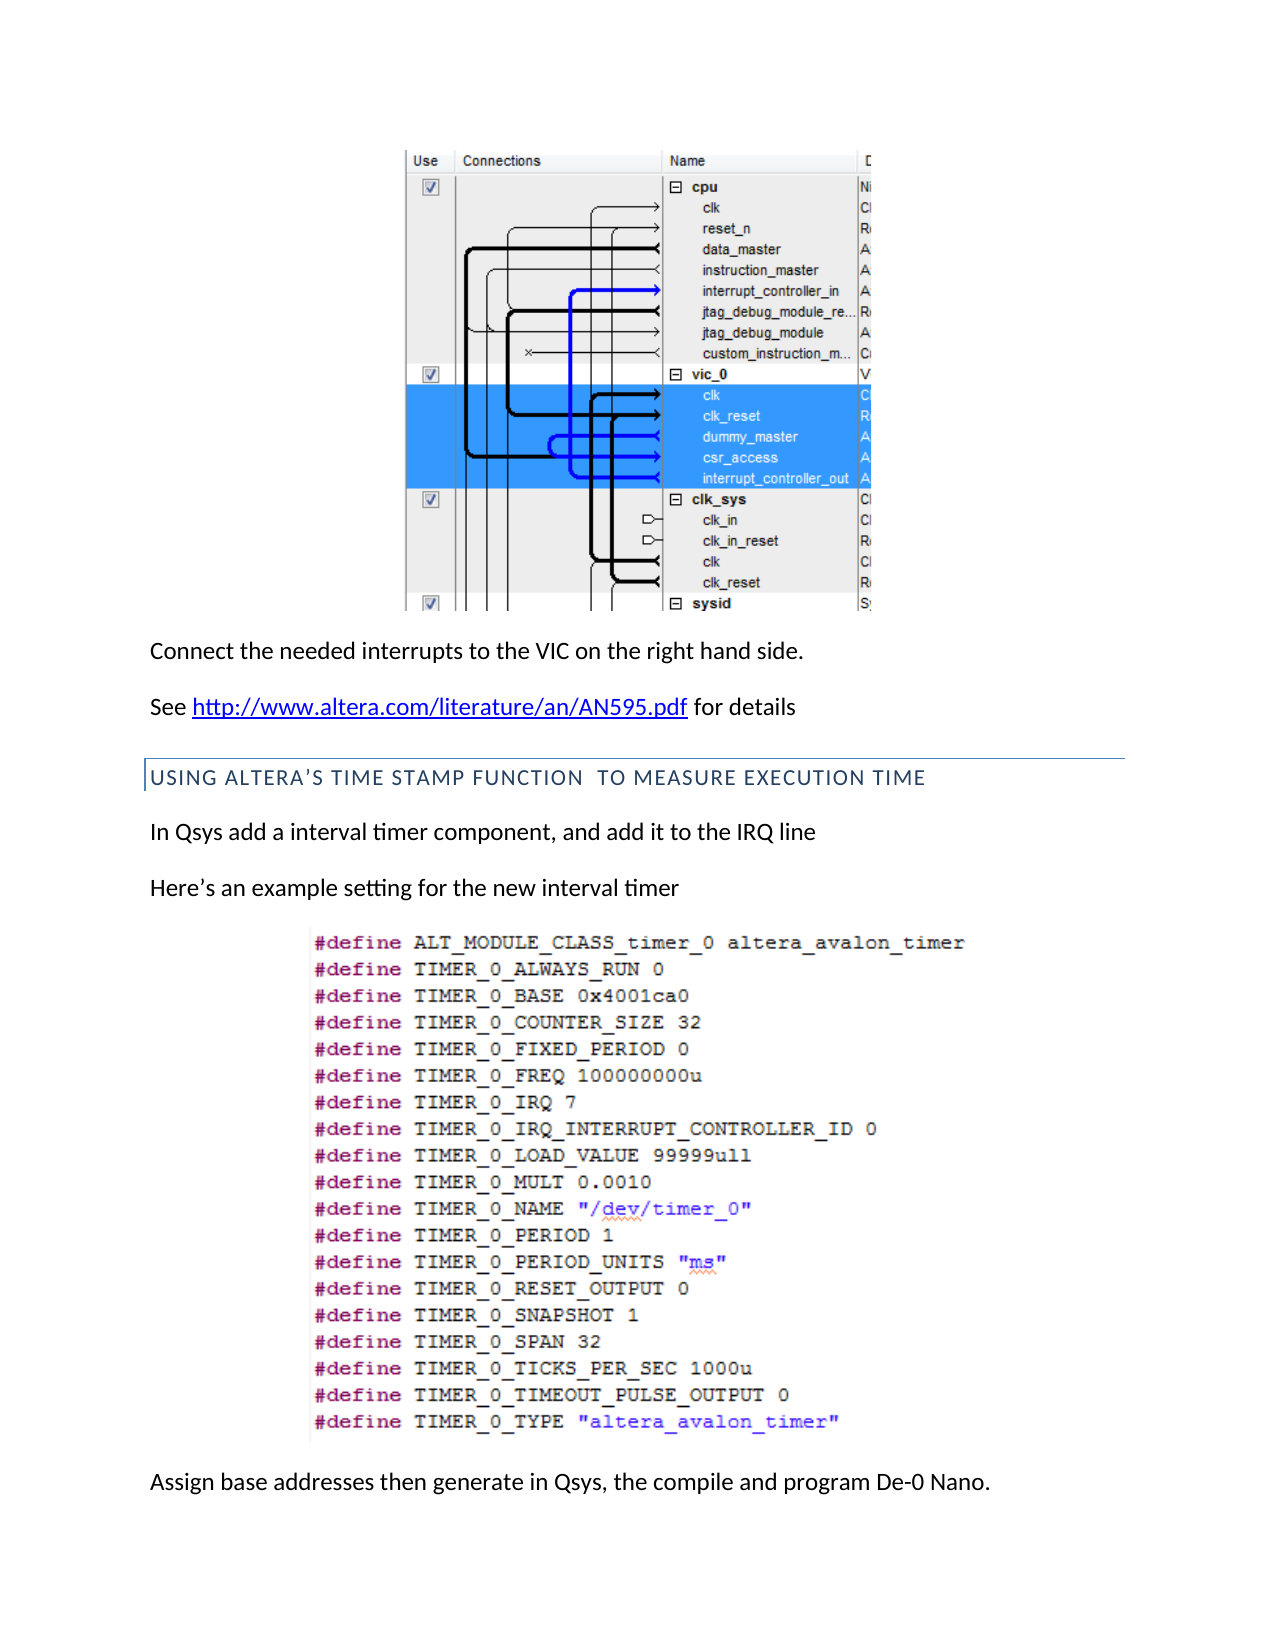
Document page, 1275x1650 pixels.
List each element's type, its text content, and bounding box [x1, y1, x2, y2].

text Connect the needed interrupts to the VIC on the right hand side. [150, 635, 1125, 666]
text See http://www.altera.com/literature/an/AN595.pdf for details [150, 691, 1125, 722]
text In Qsys add a interval timer component, and add it to the IRQ line [150, 816, 1125, 847]
picture [308, 927, 967, 1442]
text Assign base addresses then generate in Qsys, the compile and program De-0 Nano. [150, 1466, 1125, 1497]
picture [403, 150, 872, 611]
subtitle Using Altera’s Time Stamp function to measure execution time [146, 759, 1125, 791]
text Here’s an example setting for the new interval timer [150, 872, 1125, 902]
